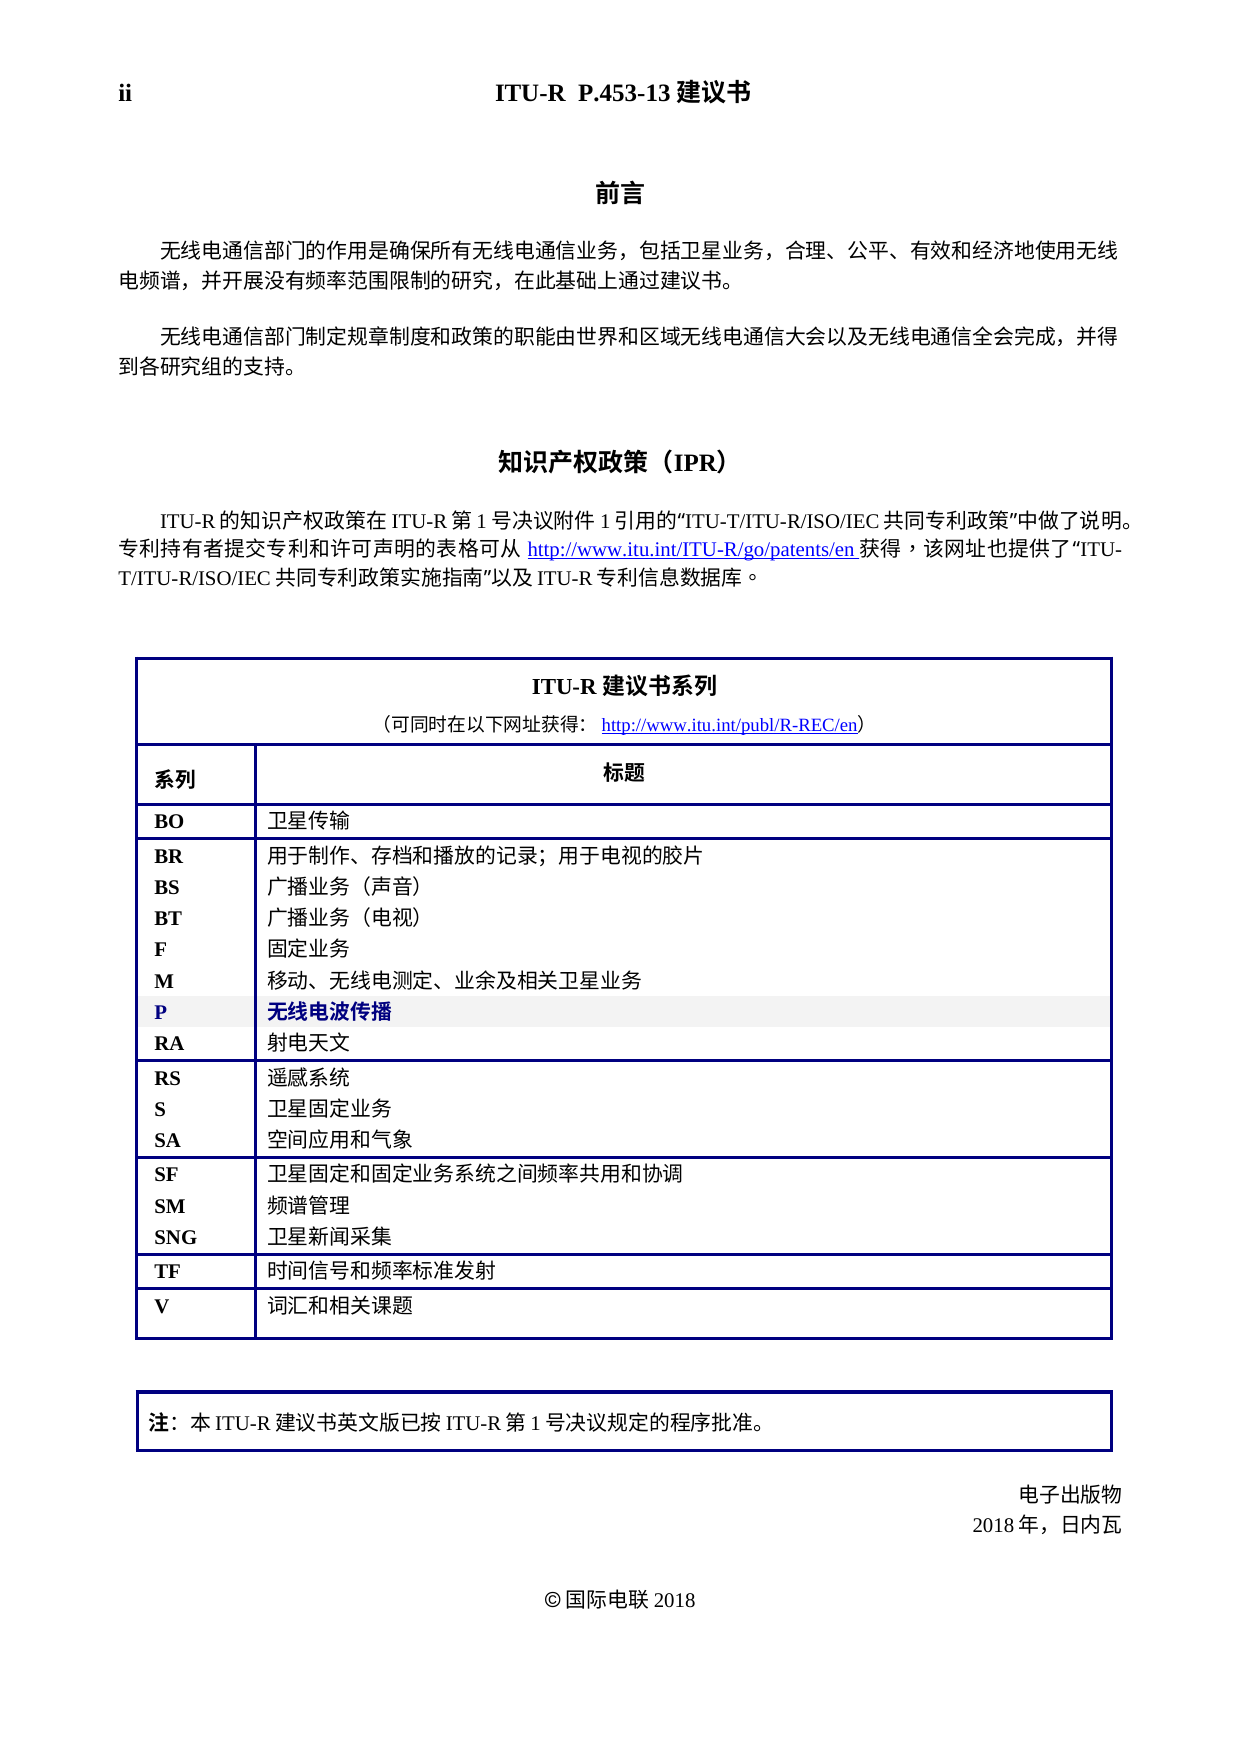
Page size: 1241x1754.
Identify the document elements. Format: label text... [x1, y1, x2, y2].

table_cell BS [138, 871, 254, 902]
table_cell 用于制作、存档和播放的记录；用于电视的胶片 [257, 840, 1110, 871]
text 2018年，日内瓦 [118, 1508, 1122, 1538]
table_cell S [138, 1093, 254, 1124]
subtitle 知识产权政策（IPR） [118, 443, 1122, 479]
table_cell RS [138, 1062, 254, 1093]
text 无线电通信部门制定规章制度和政策的职能由世界和区域无线电通信大会以及无线电通信全会完成，并得到各研究组的支持。 [118, 320, 1122, 380]
text 无线电通信部门的作用是确保所有无线电通信业务，包括卫星业务，合理、公平、有效和经济地使用无线电频谱，并开展没有频率范围限制的研究，在此基础上通过建议书。 [118, 234, 1122, 295]
table_cell M [138, 965, 254, 996]
table_cell 卫星固定和固定业务系统之间频率共用和协调 [257, 1159, 1110, 1190]
text 前言 [118, 173, 1122, 209]
table_header ITU-R 建议书系列 （可同时在以下网址获得： http://www.itu.int/publ/R-REC/en） [138, 660, 1110, 743]
table_cell 移动、无线电测定、业余及相关卫星业务 [257, 965, 1110, 996]
table_cell 卫星传输 [257, 806, 1110, 837]
table_cell 标题 [257, 746, 1110, 802]
table_cell 射电天文 [257, 1028, 1110, 1059]
table_cell 词汇和相关课题 [257, 1290, 1110, 1337]
table_cell 卫星新闻采集 [257, 1221, 1110, 1252]
text ITU-R的知识产权政策在ITU-R第1号决议附件1引用的“ITU-T/ITU-R/ISO/IEC共同专利政策”中做了说明。专利持有者提交专利和许可声明的表格可从http://www.itu.int/ITU-R/go/patents/en获得，该网址也提供了“ITU-T/ITU-R/ISO/IEC共同专利政策实施指南”以及ITU-R专利信息数据库。 [118, 504, 1122, 591]
table_cell 空间应用和气象 [257, 1124, 1110, 1156]
table_cell BR [138, 840, 254, 871]
table_cell P [138, 996, 254, 1027]
table_header 注：本ITU-R建议书英文版已按ITU-R第1号决议规定的程序批准。 [139, 1394, 1110, 1449]
table_cell RA [138, 1028, 254, 1059]
table_cell BT [138, 903, 254, 934]
table_cell SNG [138, 1221, 254, 1252]
text 国际电联 2018 [118, 1584, 1122, 1614]
table_cell V [138, 1290, 254, 1337]
table_cell 时间信号和频率标准发射 [257, 1256, 1110, 1287]
table_cell 无线电波传播 [257, 996, 1110, 1027]
table_cell 广播业务（声音） [257, 871, 1110, 902]
table_cell 系列 [138, 746, 254, 802]
table_cell 卫星固定业务 [257, 1093, 1110, 1124]
table_cell 固定业务 [257, 934, 1110, 965]
table_cell SA [138, 1124, 254, 1156]
table_cell 频谱管理 [257, 1190, 1110, 1221]
table_cell SF [138, 1159, 254, 1190]
text 电子出版物 [118, 1478, 1122, 1508]
table_cell 广播业务（电视） [257, 903, 1110, 934]
table_cell SM [138, 1190, 254, 1221]
table_cell 遥感系统 [257, 1062, 1110, 1093]
table_cell BO [138, 806, 254, 837]
table_cell TF [138, 1256, 254, 1287]
table_cell F [138, 934, 254, 965]
